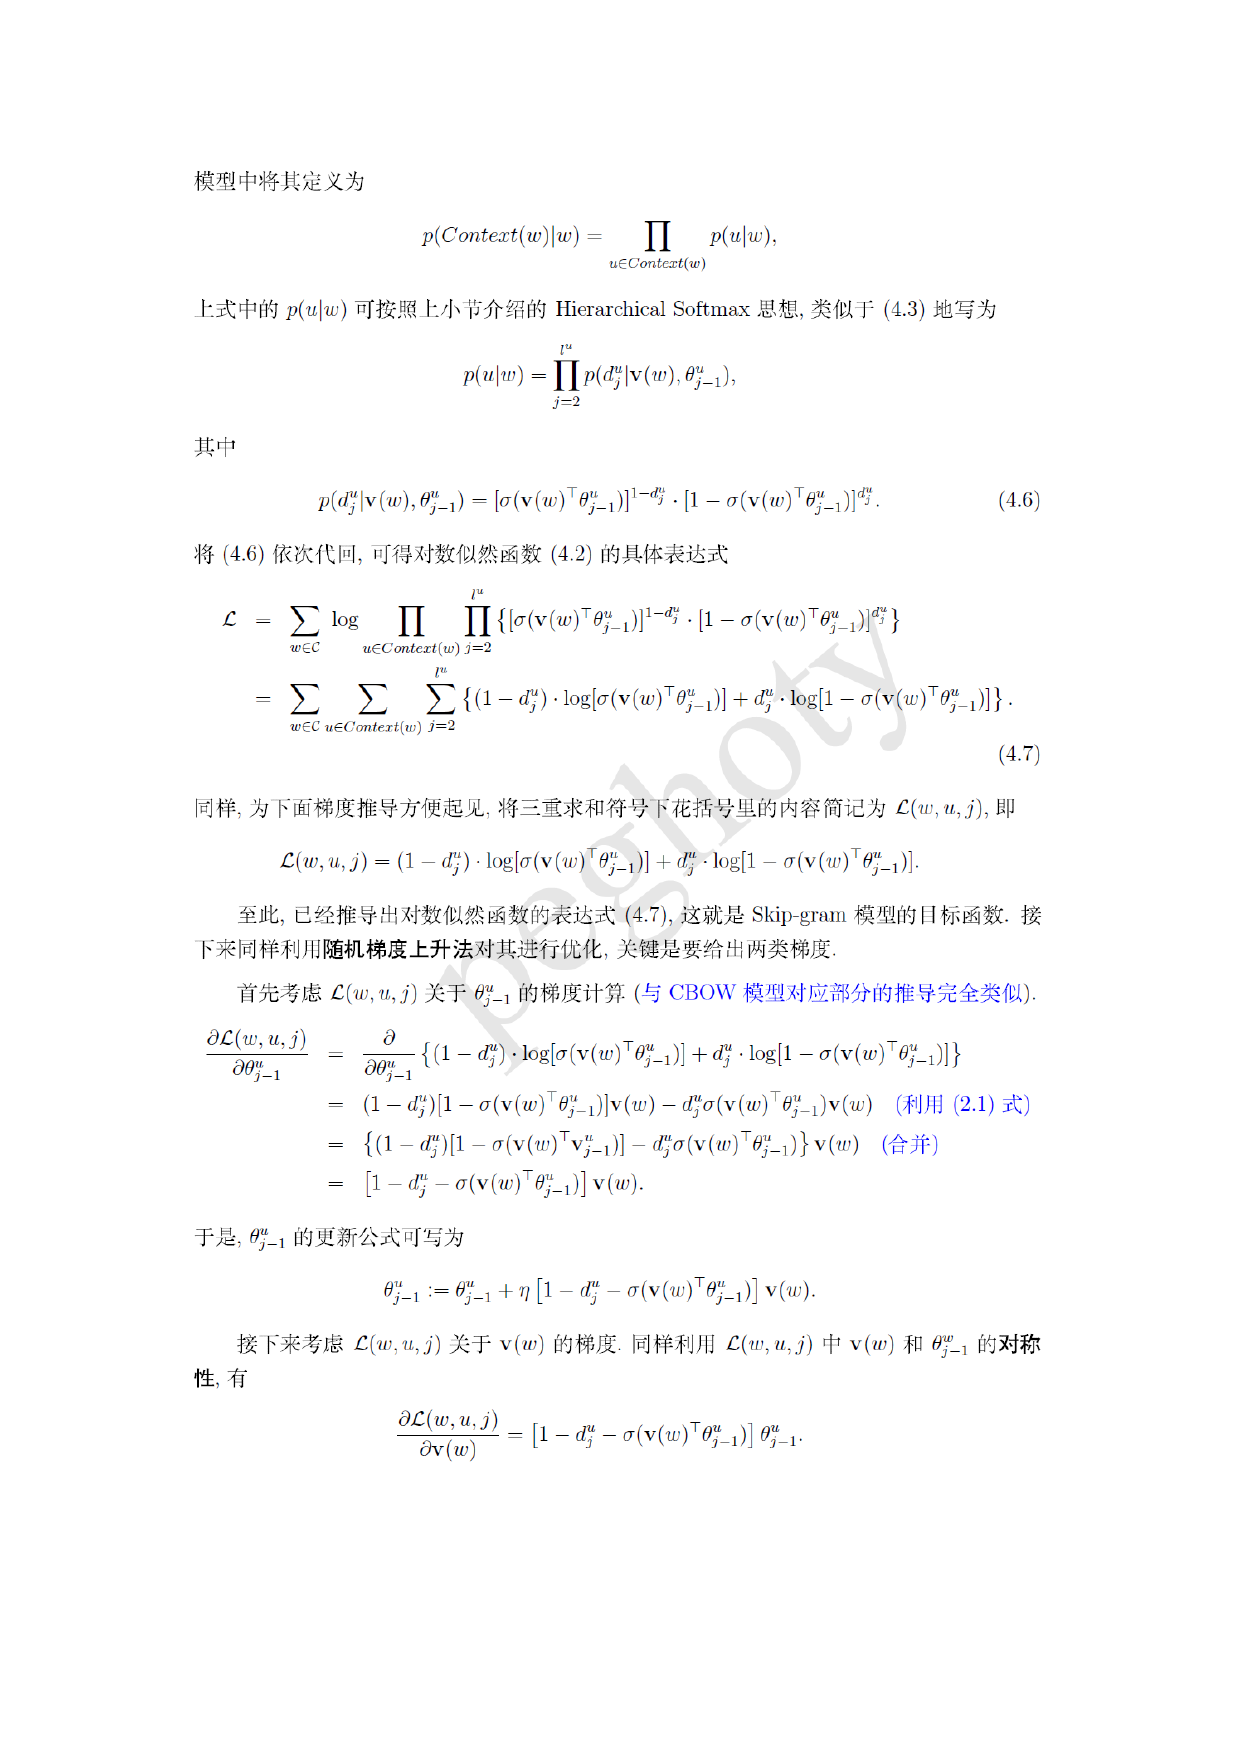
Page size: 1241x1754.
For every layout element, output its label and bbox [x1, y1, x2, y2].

picture [187, 162, 1053, 1462]
